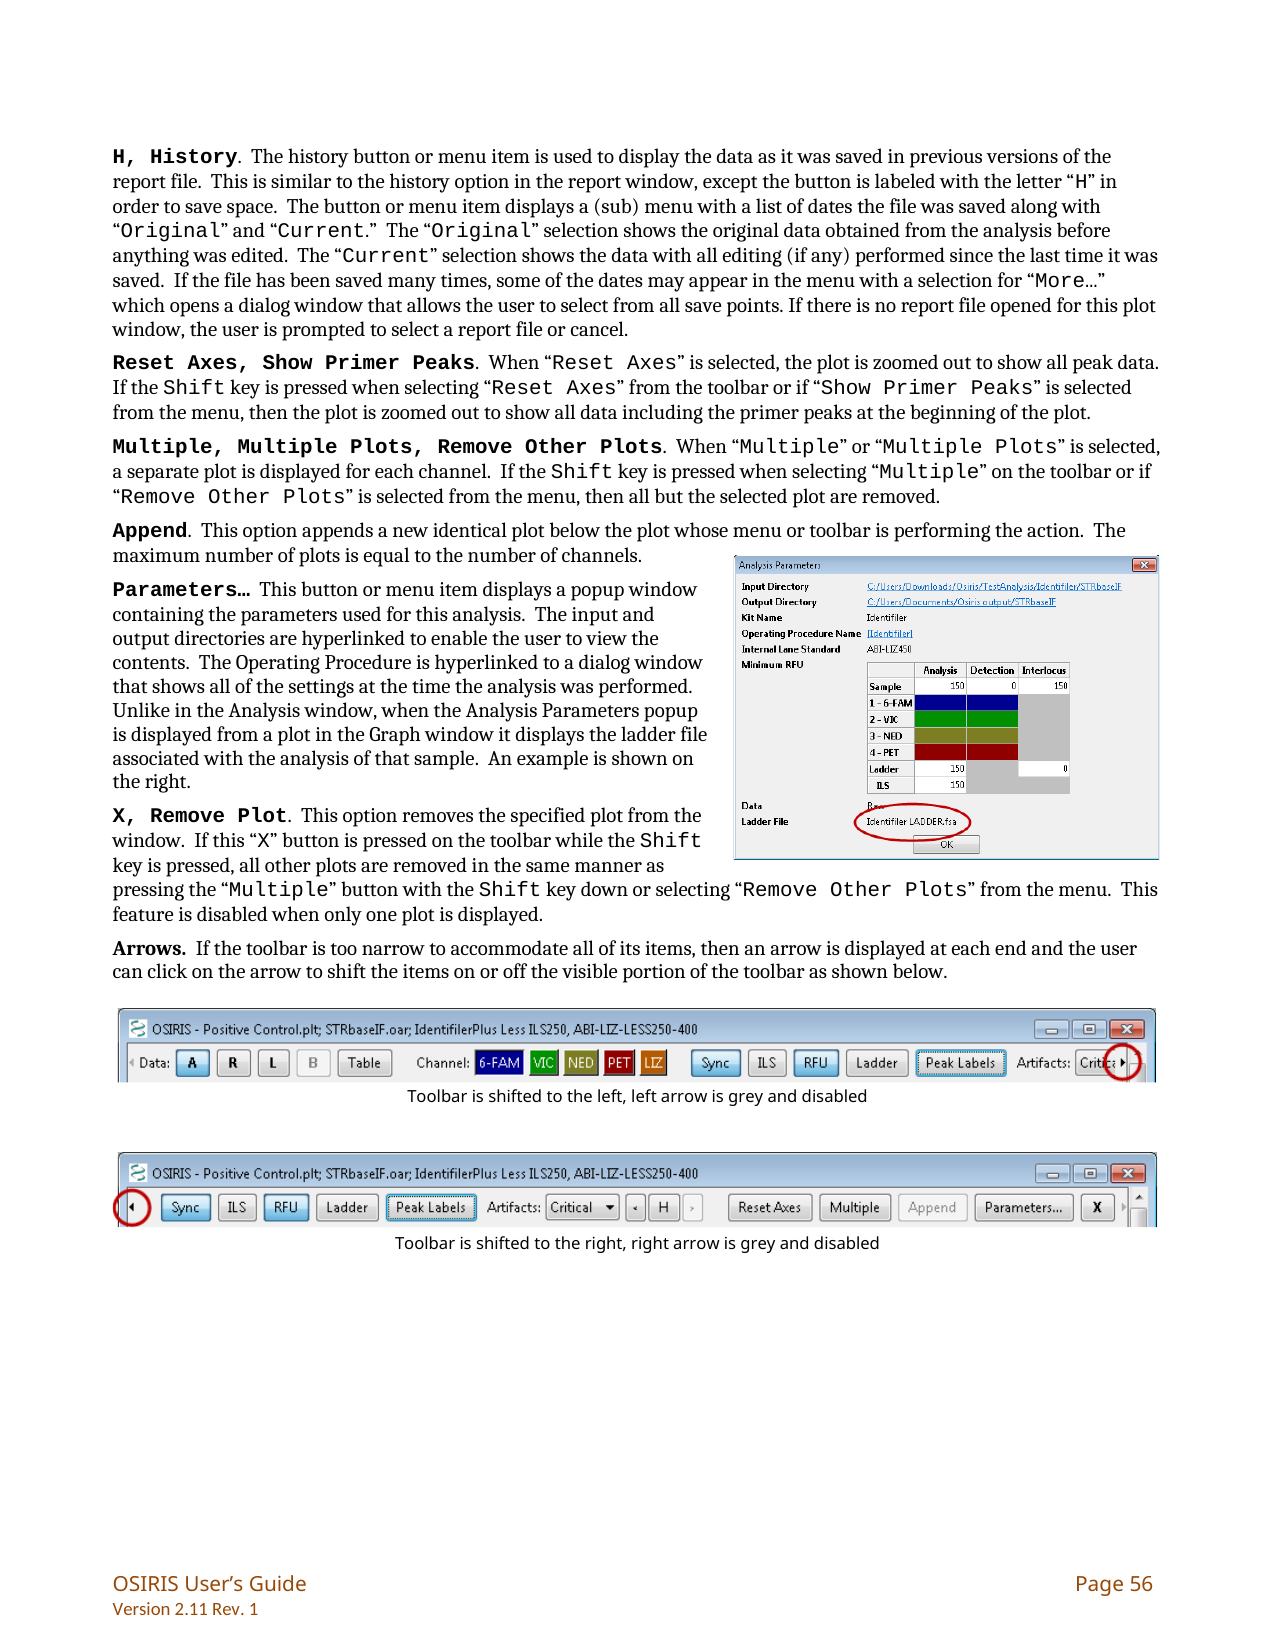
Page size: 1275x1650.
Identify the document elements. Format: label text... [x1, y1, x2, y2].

text H, History. The history button or menu item is used to display the data as it was saved in previous versions of the report file. This is similar to the history option in the report window, except the button is labeled with the letter “H” in order to save space. The button or menu item displays a (sub) menu with a list of dates the file was saved along with “Original” and “Current.” The “Original” selection shows the original data obtained from the analysis before anything was edited. The “Current” selection shows the data with all editing (if any) performed since the last time it was saved. If the file has been saved many times, some of the dates may appear in the menu with a selection for “More…” which opens a dialog window that allows the user to select from all save points. If there is no report file opened for this plot window, the user is prompted to select a report file or cancel. [112, 144, 1162, 341]
picture [112, 1152, 1163, 1232]
text Toolbar is shifted to the right, right arrow is grey and disabled [112, 1232, 1162, 1254]
text Reset Axes, Show Primer Peaks. When “Reset Axes” is selected, the plot is zoomed out to show all peak data. If the Shift key is pressed when selecting “Reset Axes” from the toolbar or if “Show Primer Peaks” is selected from the menu, then the plot is zoomed out to show all data including the primer peaks at the beginning of the plot. [112, 351, 1162, 425]
text X, Remove Plot. This option removes the specified plot from the window. If this “X” button is pressed on the toolbar while the Shift key is pressed, all other plots are removed in the same manner as pressing the “Multiple” button with the Shift key down or selecting “Remove Other Plots” from the menu. This feature is disabled when only one plot is displayed. [112, 804, 1162, 927]
text Arrows. If the toolbar is too narrow to accommodate all of its items, then an arrow is displayed at each end and the user can click on the arrow to shift the items on or off the visible portion of the toolbar as shown below. [112, 936, 1162, 984]
text Parameters… This button or menu item displays a popup window containing the parameters used for this analysis. The input and output directories are hyperlinked to enable the user to view the contents. The Operating Procedure is hyperlinked to a dialog window that shows all of the settings at the time the analysis was performed. Unlike in the Analysis window, when the Analysis Parameters popup is displayed from a plot in the Graph window it displays the ladder file associated with the analysis of that sample. An example is shown on the right. [112, 577, 733, 794]
text Toolbar is shifted to the left, left arrow is grey and disabled [112, 1085, 1162, 1107]
text Append. This option appends a new identical plot below the plot whose menu or toolbar is performing the action. The maximum number of plots is equal to the number of channels. [112, 519, 1162, 568]
picture [733, 555, 1160, 860]
picture [112, 1008, 1163, 1085]
text Multiple, Multiple Plots, Remove Other Plots. When “Multiple” or “Multiple Plots” is selected, a separate plot is displayed for each channel. If the Shift key is pressed when selecting “Multiple” on the toolbar or if “Remove Other Plots” is selected from the menu, then all but the selected plot are removed. [112, 434, 1162, 509]
